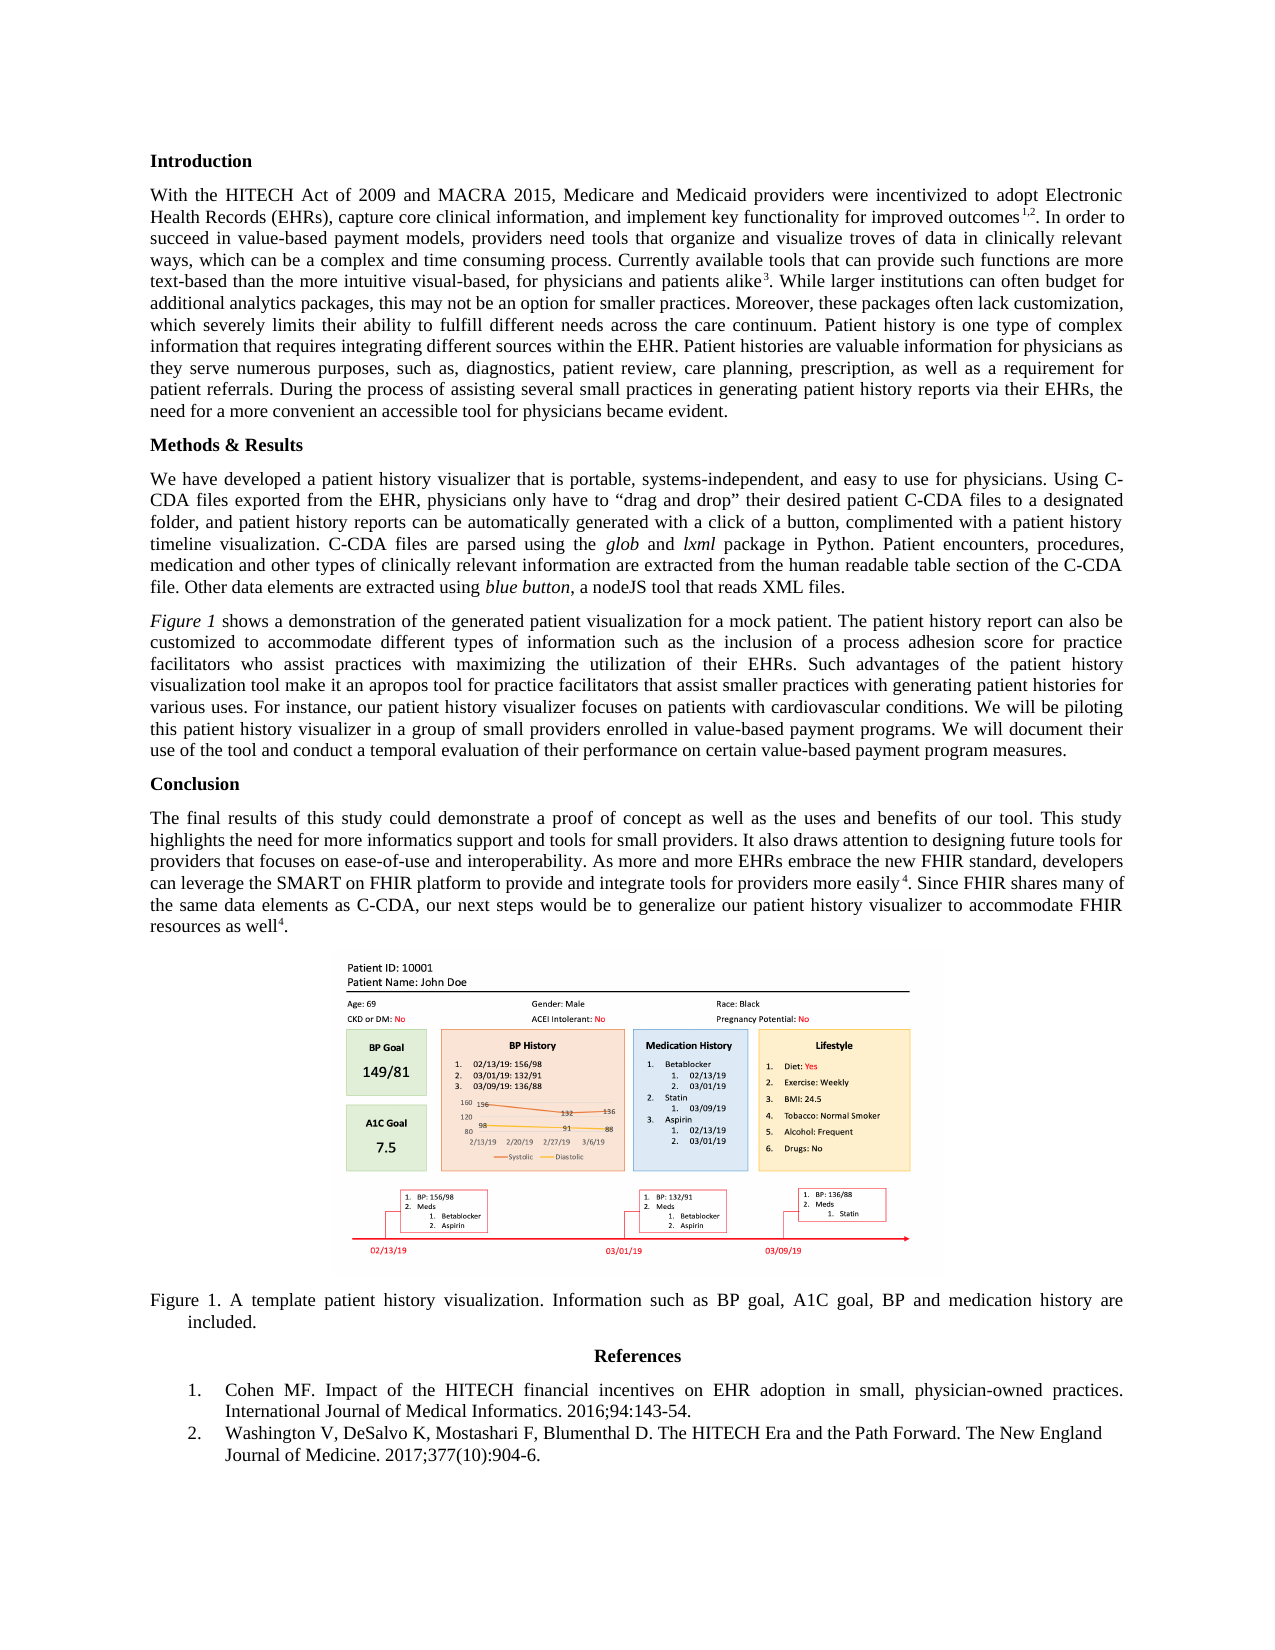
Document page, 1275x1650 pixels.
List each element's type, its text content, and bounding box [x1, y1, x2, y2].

subtitle The final results of this study could demonstrate a proof of concept as well as the uses and benefits of our tool. This study highlights the need for more informatics support and tools for small providers. It also draws attention to designing future tools for providers that focuses on ease-of-use and interoperability. As more and more EHRs embrace the new FHIR standard, developers can leverage the SMART on FHIR platform to provide and integrate tools for providers more easily4. Since FHIR shares many of the same data elements as C-CDA, our next steps would be to generalize our patient history visualizer to accommodate FHIR resources as well4. [150, 807, 1125, 937]
list Washington V, DeSalvo K, Mostashari F, Blumenthal D. The HITECH Era and the Path Forward. The New England Journal of Medicine. 2017;377(10):904-6. [187, 1422, 1125, 1465]
subtitle With the HITECH Act of 2009 and MACRA 2015, Medicare and Medicaid providers were incentivized to adopt Electronic Health Records (EHRs), capture core clinical information, and implement key functionality for improved outcomes1,2. In order to succeed in value-based payment models, providers need tools that organize and visualize troves of data in clinically relevant ways, which can be a complex and time consuming process. Currently available tools that can provide such functions are more text-based than the more intuitive visual-based, for physicians and patients alike3. While larger institutions can often budget for additional analytics packages, this may not be an option for smaller practices. Moreover, these packages often lack customization, which severely limits their ability to fulfill different needs across the care continuum. Patient history is one type of complex information that requires integrating different sources within the EHR. Patient histories are valuable information for physicians as they serve numerous purposes, such as, diagnostics, patient review, care planning, prescription, as well as a requirement for patient referrals. During the process of assisting several small practices in generating patient history reports via their EHRs, the need for a more convenient an accessible tool for physicians became evident. [150, 184, 1125, 421]
subtitle We have developed a patient history visualizer that is portable, systems-independent, and easy to use for physicians. Using C-CDA files exported from the EHR, physicians only have to “drag and drop” their desired patient C-CDA files to a designated folder, and patient history reports can be automatically generated with a click of a button, complimented with a patient history timeline visualization. C-CDA files are parsed using the glob and lxml package in Python. Patient encounters, procedures, medication and other types of clinically relevant information are extracted from the human readable table section of the C-CDA file. Other data elements are extracted using blue button, a nodeJS tool that reads XML files. [150, 468, 1125, 597]
subtitle Figure 1 shows a demonstration of the generated patient visualization for a mock patient. The patient history report can also be customized to accommodate different types of information such as the inclusion of a process adhesion score for practice facilitators who assist practices with maximizing the utilization of their EHRs. Such advantages of the patient history visualization tool make it an apropos tool for practice facilitators that assist smaller practices with generating patient histories for various uses. For instance, our patient history visualizer focuses on patients with cardiovascular conditions. We will be piloting this patient history visualizer in a group of small providers enrolled in value-based payment programs. We will document their use of the tool and conduct a temporal evaluation of their performance on certain value-based payment program measures. [150, 610, 1125, 761]
picture [331, 949, 944, 1277]
list Figure 1. A template patient history visualization. Information such as BP goal, A1C goal, BP and medication history are included. [150, 1289, 1125, 1332]
subtitle References [150, 1345, 1125, 1366]
subtitle Methods & Results [150, 434, 1125, 455]
subtitle Introduction [150, 150, 1125, 172]
subtitle Conclusion [150, 773, 1125, 795]
list Cohen MF. Impact of the HITECH financial incentives on EHR adoption in small, physician-owned practices. International Journal of Medical Informatics. 2016;94:143-54. [187, 1379, 1125, 1422]
